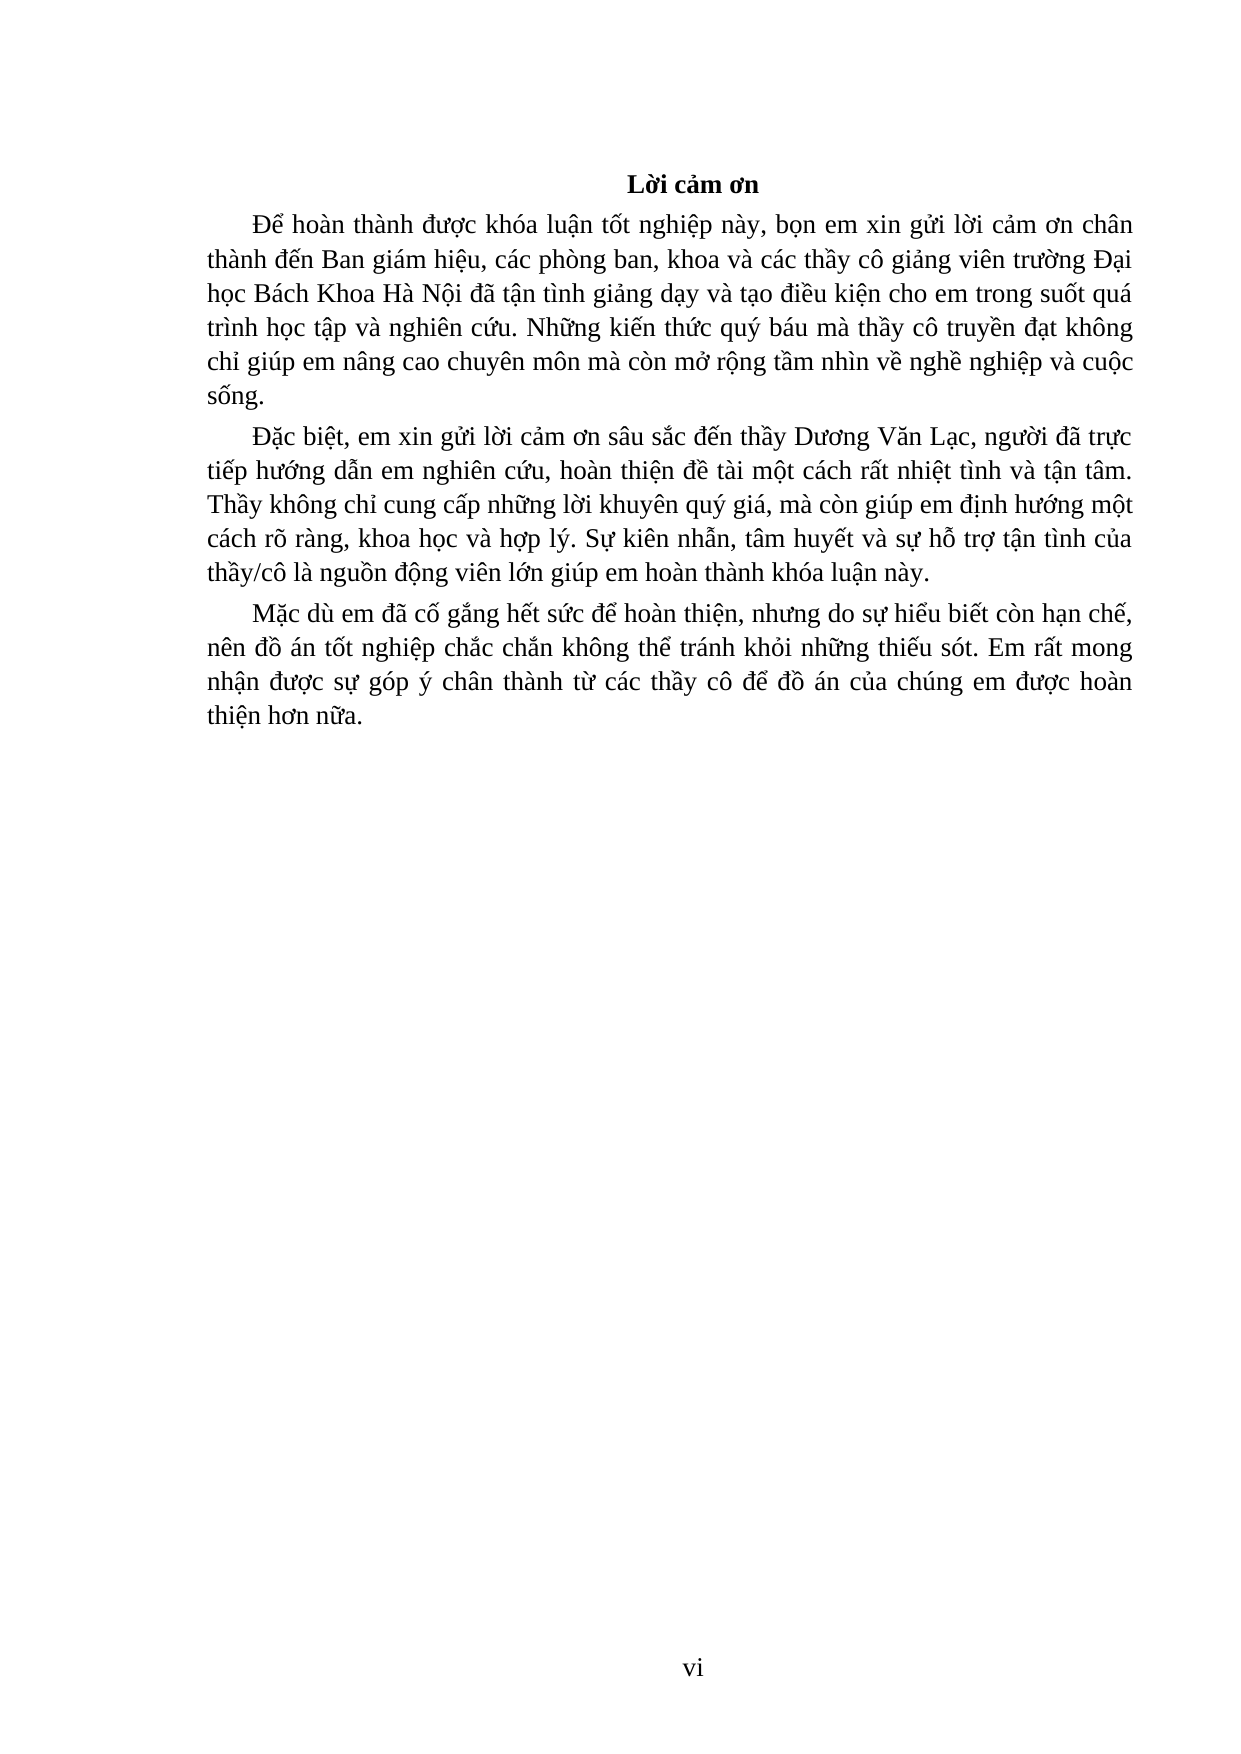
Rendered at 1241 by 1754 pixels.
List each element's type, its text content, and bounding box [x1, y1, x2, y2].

text Để hoàn thành được khóa luận tốt nghiệp này, bọn em xin gửi lời cảm ơn chân thành đến Ban giám hiệu, các phòng ban, khoa và các thầy cô giảng viên trường Đại học Bách Khoa Hà Nội đã tận tình giảng dạy và tạo điều kiện cho em trong suốt quá trình học tập và nghiên cứu. Những kiến thức quý báu mà thầy cô truyền đạt không chỉ giúp em nâng cao chuyên môn mà còn mở rộng tầm nhìn về nghề nghiệp và cuộc sống. [207, 208, 1134, 411]
text Đặc biệt, em xin gửi lời cảm ơn sâu sắc đến thầy Dương Văn Lạc, người đã trực tiếp hướng dẫn em nghiên cứu, hoàn thiện đề tài một cách rất nhiệt tình và tận tâm. Thầy không chỉ cung cấp những lời khuyên quý giá, mà còn giúp em định hướng một cách rõ ràng, khoa học và hợp lý. Sự kiên nhẫn, tâm huyết và sự hỗ trợ tận tình của thầy/cô là nguồn động viên lớn giúp em hoàn thành khóa luận này. [207, 420, 1134, 588]
text Lời cảm ơn [207, 168, 1134, 199]
text Mặc dù em đã cố gắng hết sức để hoàn thiện, nhưng do sự hiểu biết còn hạn chế, nên đồ án tốt nghiệp chắc chắn không thể tránh khỏi những thiếu sót. Em rất mong nhận được sự góp ý chân thành từ các thầy cô để đồ án của chúng em được hoàn thiện hơn nữa. [207, 597, 1134, 731]
